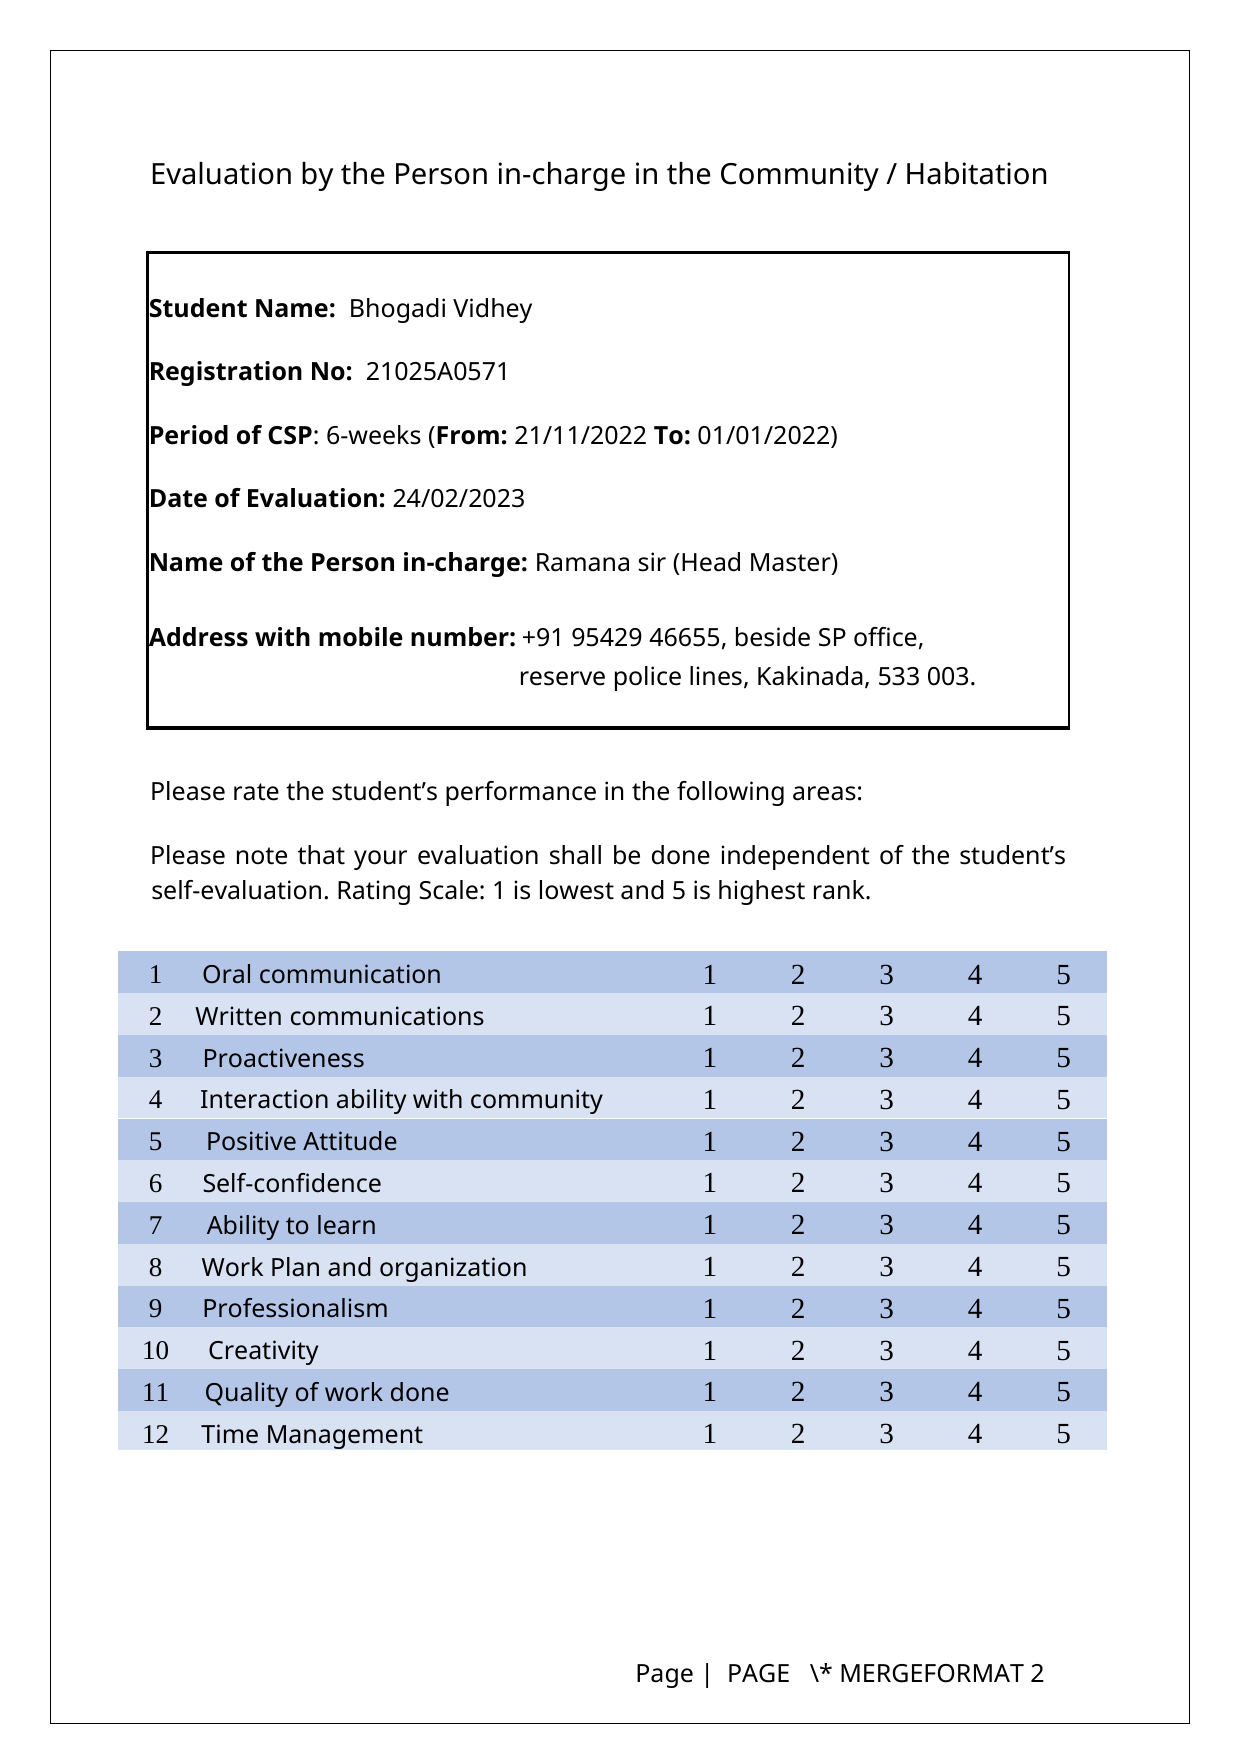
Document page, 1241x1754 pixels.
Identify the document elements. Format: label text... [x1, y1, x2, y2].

table_cell 4 [968, 1244, 1056, 1286]
text Date of Evaluation: 24/02/2023 [149, 479, 1068, 515]
text Evaluation by the Person in-charge in the Community / Habitation [150, 153, 1068, 193]
table_cell 5 [1056, 1286, 1107, 1327]
table_cell 2 [791, 1244, 879, 1286]
table_cell 2 [791, 1077, 879, 1118]
table_cell 4 [968, 1077, 1056, 1118]
table_cell 1 [702, 1244, 791, 1286]
table_cell 3 [879, 1327, 968, 1369]
table_cell 2 [791, 1202, 879, 1244]
table_cell 3 [879, 1286, 968, 1327]
table_header 5 [1056, 951, 1107, 993]
table_cell 1 [702, 1160, 791, 1202]
table_cell 6 Self-confidence [118, 1160, 702, 1202]
table_cell 2 [791, 1327, 879, 1369]
table_cell 5 [1056, 1327, 1107, 1369]
table_cell 5 [1056, 1244, 1107, 1286]
table_cell 8 Work Plan and organization [118, 1244, 702, 1286]
text Period of CSP: 6-weeks (From: 21/11/2022 To: 01/01/2022) [149, 415, 1068, 451]
table_cell 5 [1056, 1202, 1107, 1244]
table_cell 2 [791, 1160, 879, 1202]
table_cell 4 [968, 993, 1056, 1035]
table_cell 5 [1056, 993, 1107, 1035]
table_cell 2 [791, 1411, 879, 1450]
table_cell 5 [1056, 1411, 1107, 1450]
table_cell 4 [968, 1035, 1056, 1077]
table_cell 3 [879, 1202, 968, 1244]
table_cell 2 [791, 1286, 879, 1327]
table_cell 3 [879, 993, 968, 1035]
table_cell 4 [968, 1119, 1056, 1160]
table_cell 5 [1056, 1119, 1107, 1160]
text Name of the Person in-charge: Ramana sir (Head Master) [149, 542, 1068, 578]
table_cell 2 [791, 1035, 879, 1077]
table_header 3 [879, 951, 968, 993]
table_cell 5 [1056, 1035, 1107, 1077]
table_cell 3 Proactiveness [118, 1035, 702, 1077]
text Address with mobile number: +91 95429 46655, beside SP office, [149, 618, 1068, 654]
table_header 1 Oral communication [118, 951, 702, 993]
table_cell 4 [968, 1160, 1056, 1202]
table_cell 4 [968, 1286, 1056, 1327]
table_cell 2 Written communications [118, 993, 702, 1035]
table_cell 5 [1056, 1160, 1107, 1202]
table_cell 4 [968, 1411, 1056, 1450]
table_cell 7 Ability to learn [118, 1202, 702, 1244]
table_cell 3 [879, 1077, 968, 1118]
table_cell 12 Time Management [118, 1411, 702, 1450]
table_cell 4 [968, 1202, 1056, 1244]
text Please note that your evaluation shall be done independent of the student’s self-evaluation. Rating Scale: 1 is lowest and 5 is highest rank. [150, 838, 1068, 907]
table_cell 1 [702, 1119, 791, 1160]
table_cell 3 [879, 1160, 968, 1202]
table_cell 3 [879, 1035, 968, 1077]
table_cell 4 [968, 1327, 1056, 1369]
table_cell 1 [702, 1202, 791, 1244]
table_cell 10 Creativity [118, 1327, 702, 1369]
table_cell 3 [879, 1411, 968, 1450]
table_cell 5 [1056, 1369, 1107, 1411]
table_cell 2 [791, 993, 879, 1035]
table_header 2 [791, 951, 879, 993]
table_cell 1 [702, 1369, 791, 1411]
table_cell 1 [702, 1327, 791, 1369]
table_cell 4 Interaction ability with community [118, 1077, 702, 1118]
table_cell 4 [968, 1369, 1056, 1411]
text reserve police lines, Kakinada, 533 003. [149, 656, 1068, 726]
table_cell 9 Professionalism [118, 1286, 702, 1327]
table_cell 1 [702, 993, 791, 1035]
table_cell 2 [791, 1369, 879, 1411]
table_cell 5 [1056, 1077, 1107, 1118]
table_cell 3 [879, 1244, 968, 1286]
table_cell 5 Positive Attitude [118, 1119, 702, 1160]
table_header 4 [968, 951, 1056, 993]
table_cell 2 [791, 1119, 879, 1160]
table_cell 3 [879, 1119, 968, 1160]
table_cell 1 [702, 1286, 791, 1327]
table_cell 1 [702, 1035, 791, 1077]
table_cell 3 [879, 1369, 968, 1411]
text Please rate the student’s performance in the following areas: [150, 774, 1068, 808]
text Student Name: Bhogadi Vidhey [149, 288, 1068, 324]
table_header 1 [702, 951, 791, 993]
table_cell 1 [702, 1077, 791, 1118]
text Registration No: 21025A0571 [149, 352, 1068, 388]
table_cell 11 Quality of work done [118, 1369, 702, 1411]
table_cell 1 [702, 1411, 791, 1450]
